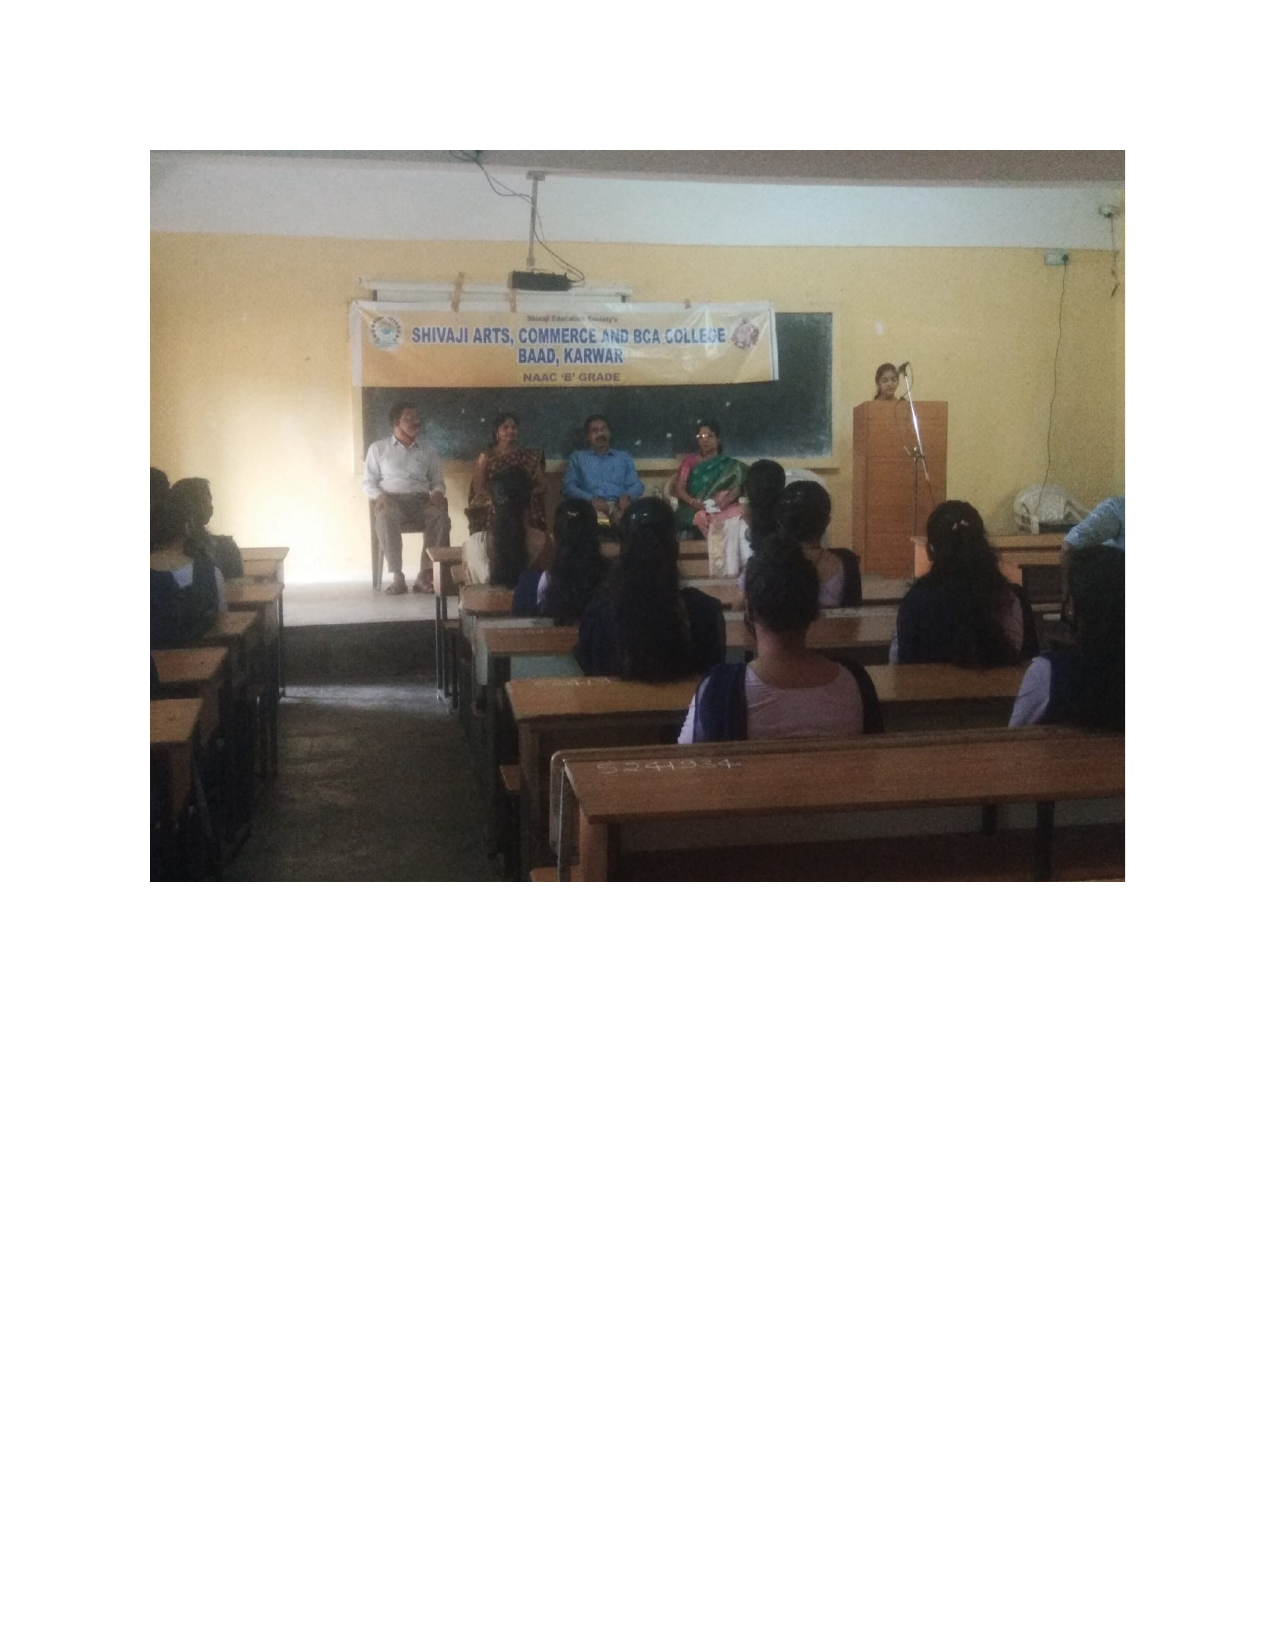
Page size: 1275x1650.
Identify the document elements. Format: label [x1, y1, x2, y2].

picture [150, 150, 1125, 882]
